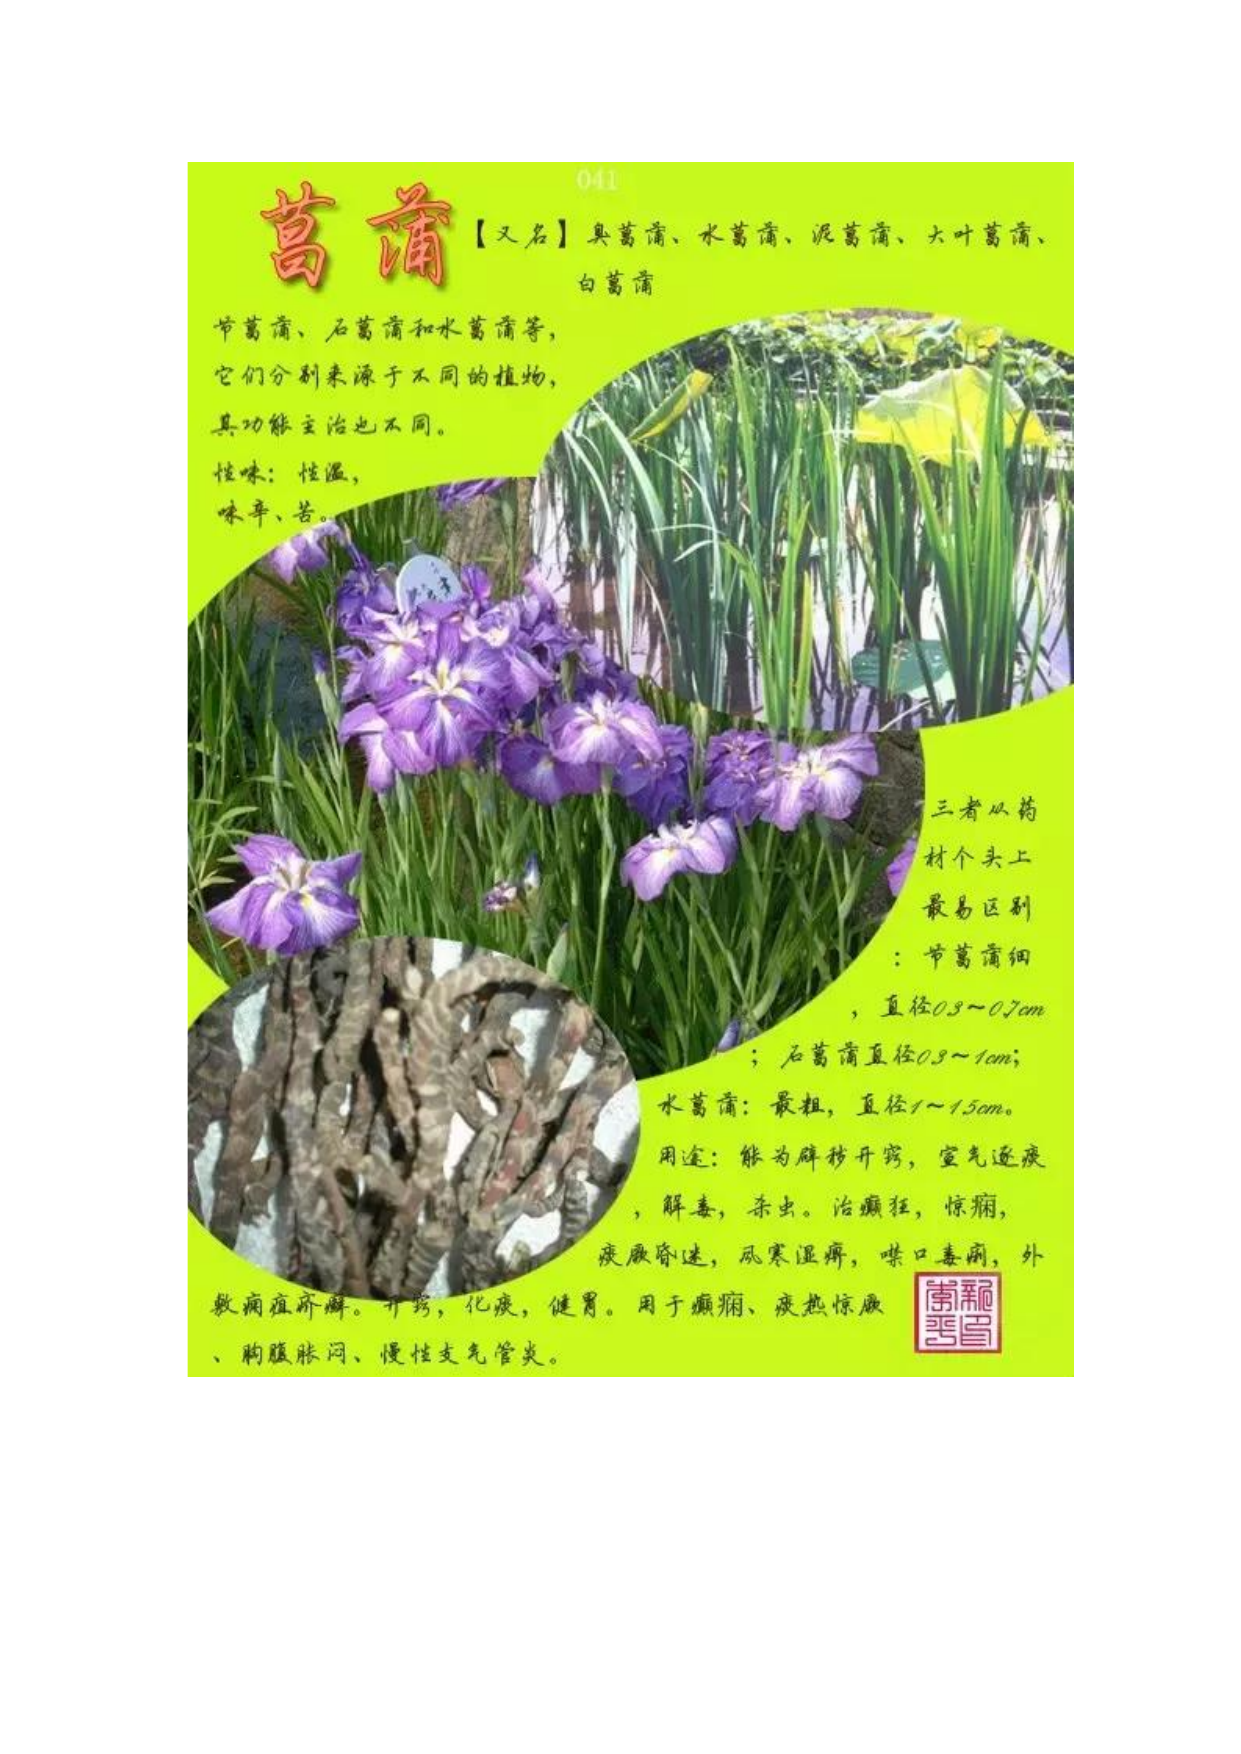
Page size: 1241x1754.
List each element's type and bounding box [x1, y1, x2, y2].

picture [187, 162, 1074, 1377]
